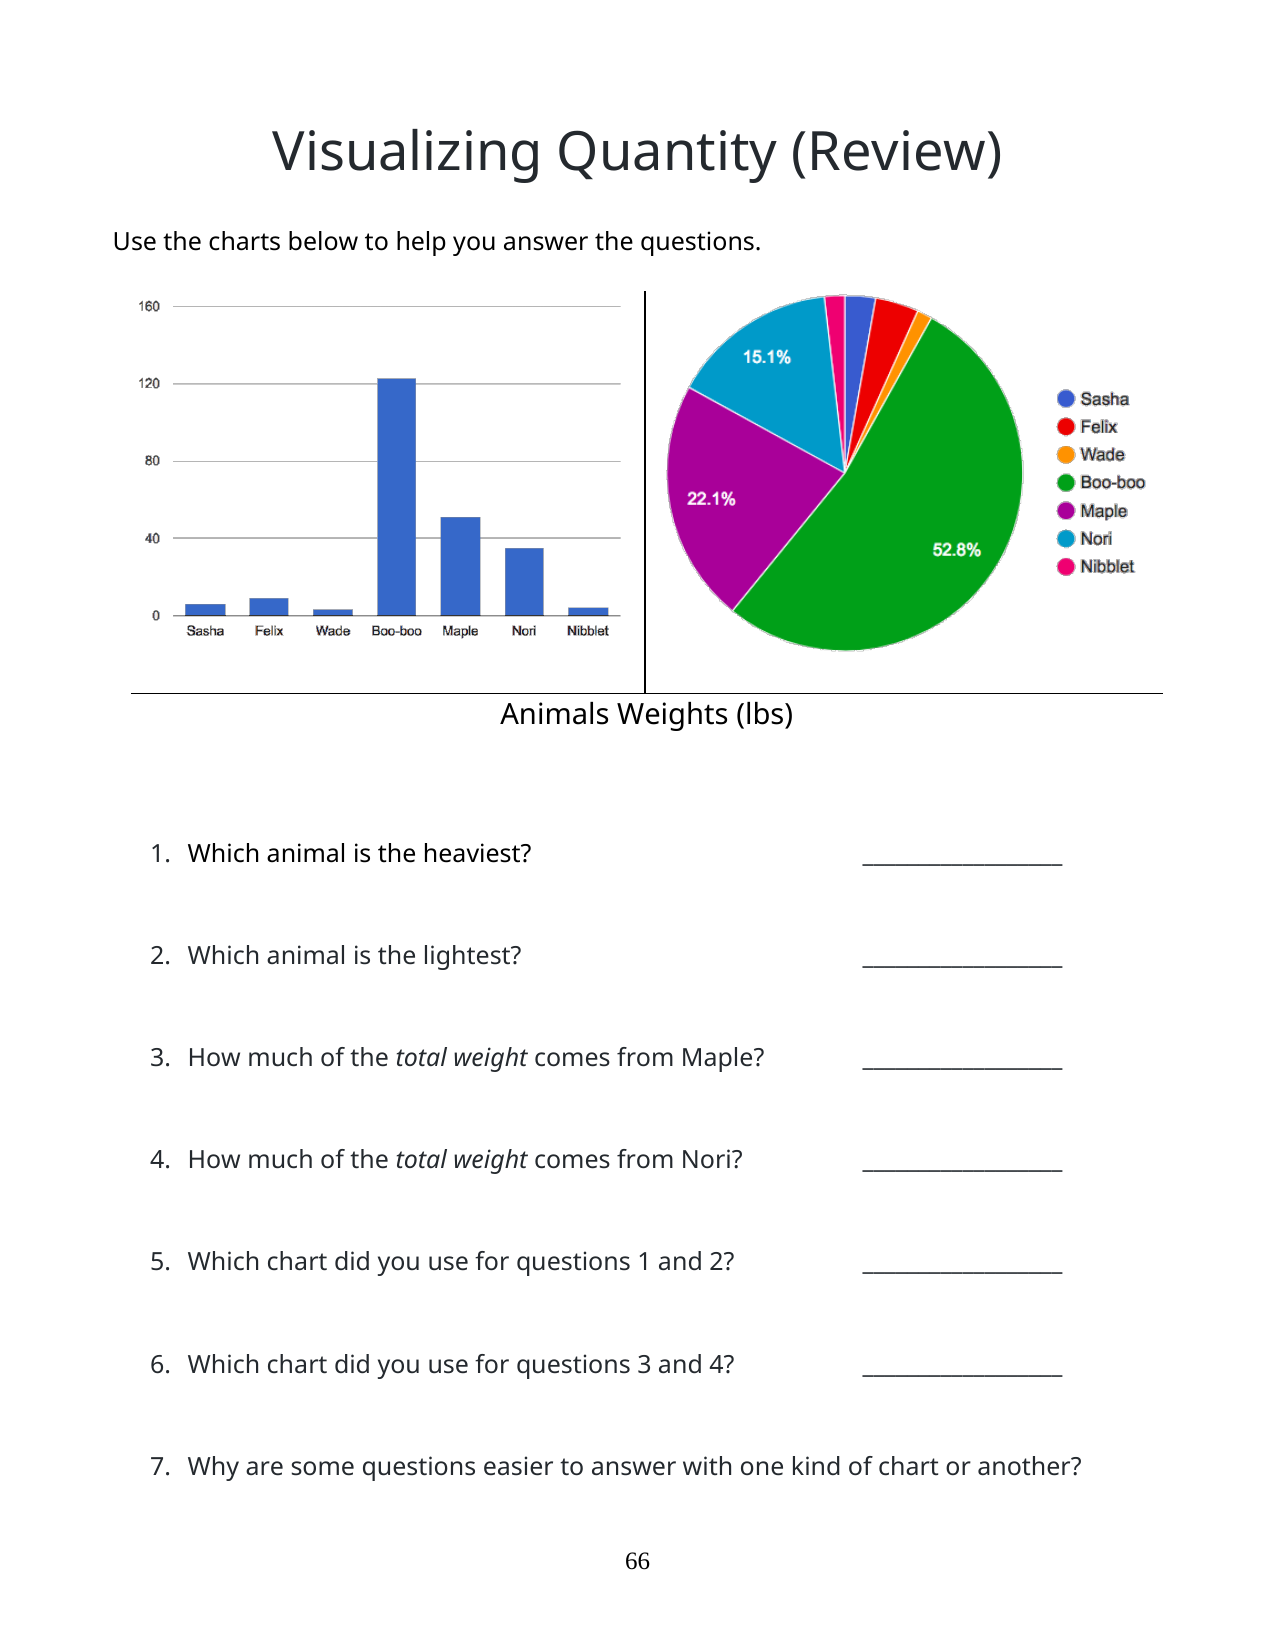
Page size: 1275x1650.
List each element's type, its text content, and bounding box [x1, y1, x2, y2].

list Which chart did you use for questions 3 and 4? __________________ [150, 1346, 1162, 1380]
table_header [646, 291, 1162, 692]
table_cell Animals Weights (lbs) [131, 694, 1162, 733]
picture [654, 291, 1163, 670]
list Which chart did you use for questions 1 and 2? __________________ [150, 1244, 1162, 1278]
table_header [131, 291, 644, 692]
list Which animal is the lightest? __________________ [150, 937, 1162, 972]
list How much of the total weight comes from Maple? __________________ [150, 1040, 1162, 1074]
list Which animal is the heaviest? __________________ [150, 835, 1162, 869]
text Use the charts below to help you answer the questions. [112, 223, 1162, 257]
list How much of the total weight comes from Nori? __________________ [150, 1142, 1162, 1176]
subtitle Visualizing Quantity (Review) [112, 112, 1162, 186]
list Why are some questions easier to answer with one kind of chart or another? [150, 1448, 1162, 1482]
picture [130, 291, 636, 657]
